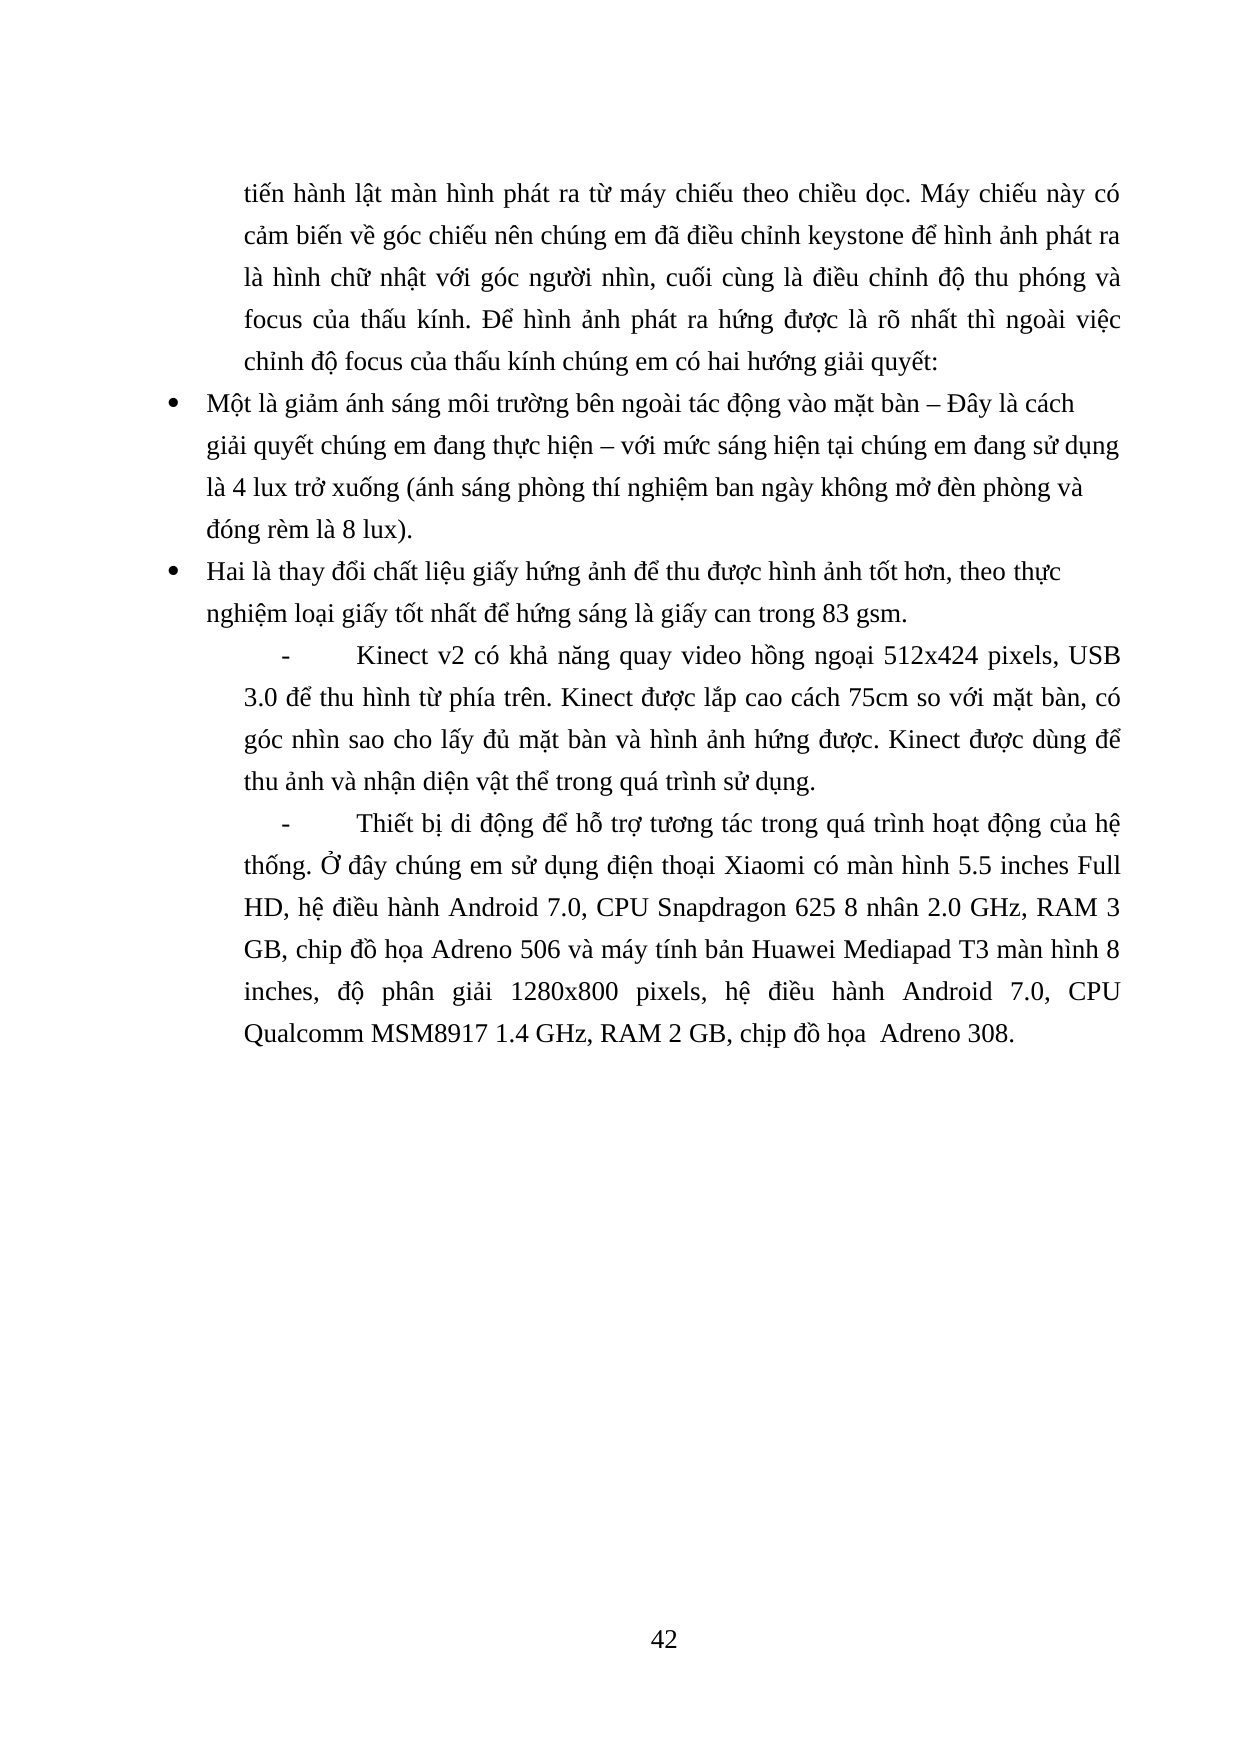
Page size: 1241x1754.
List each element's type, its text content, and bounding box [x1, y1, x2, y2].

text Thiết bị di động để hỗ trợ tương tác trong quá trình hoạt động của hệ thống. Ở đây chúng em sử dụng điện thoại Xiaomi có màn hình 5.5 inches Full HD, hệ điều hành Android 7.0, CPU Snapdragon 625 8 nhân 2.0 GHz, RAM 3 GB, chip đồ họa Adreno 506 và máy tính bản Huawei Mediapad T3 màn hình 8 inches, độ phân giải 1280x800 pixels, hệ điều hành Android 7.0, CPU Qualcomm MSM8917 1.4 GHz, RAM 2 GB, chịp đồ họa Adreno 308. [244, 807, 1122, 1048]
text Một là giảm ánh sáng môi trường bên ngoài tác động vào mặt bàn – Đây là cách giải quyết chúng em đang thực hiện – với mức sáng hiện tại chúng em đang sử dụng là 4 lux trở xuống (ánh sáng phòng thí nghiệm ban ngày không mở đèn phòng và đóng rèm là 8 lux). [169, 387, 1122, 544]
text Kinect v2 có khả năng quay video hồng ngoại 512x424 pixels, USB 3.0 để thu hình từ phía trên. Kinect được lắp cao cách 75cm so với mặt bàn, có góc nhìn sao cho lấy đủ mặt bàn và hình ảnh hứng được. Kinect được dùng để thu ảnh và nhận diện vật thể trong quá trình sử dụng. [244, 639, 1122, 796]
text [244, 177, 1122, 376]
text Hai là thay đổi chất liệu giấy hứng ảnh để thu được hình ảnh tốt hơn, theo thực nghiệm loại giấy tốt nhất để hứng sáng là giấy can trong 83 gsm. [169, 555, 1122, 628]
